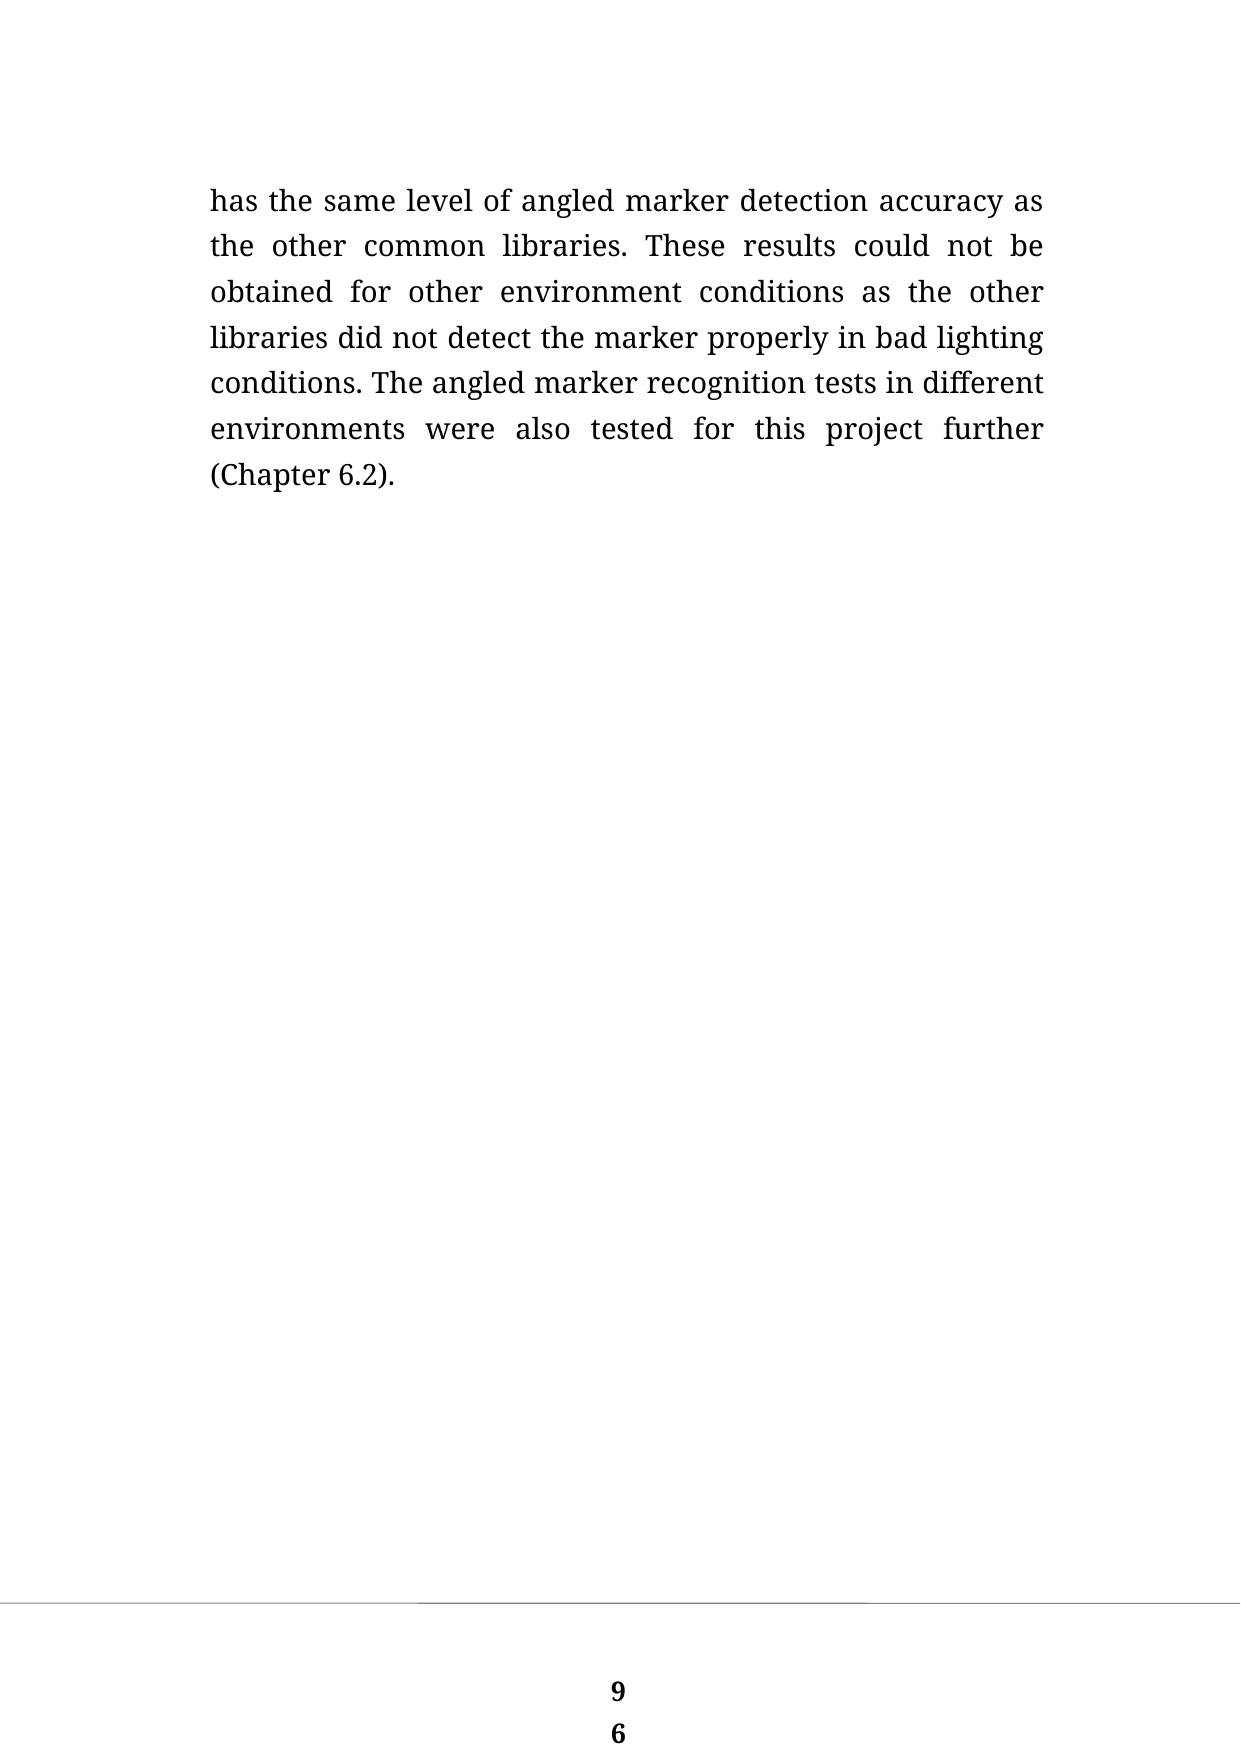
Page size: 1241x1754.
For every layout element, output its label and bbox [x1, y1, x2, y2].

text [210, 180, 1045, 493]
